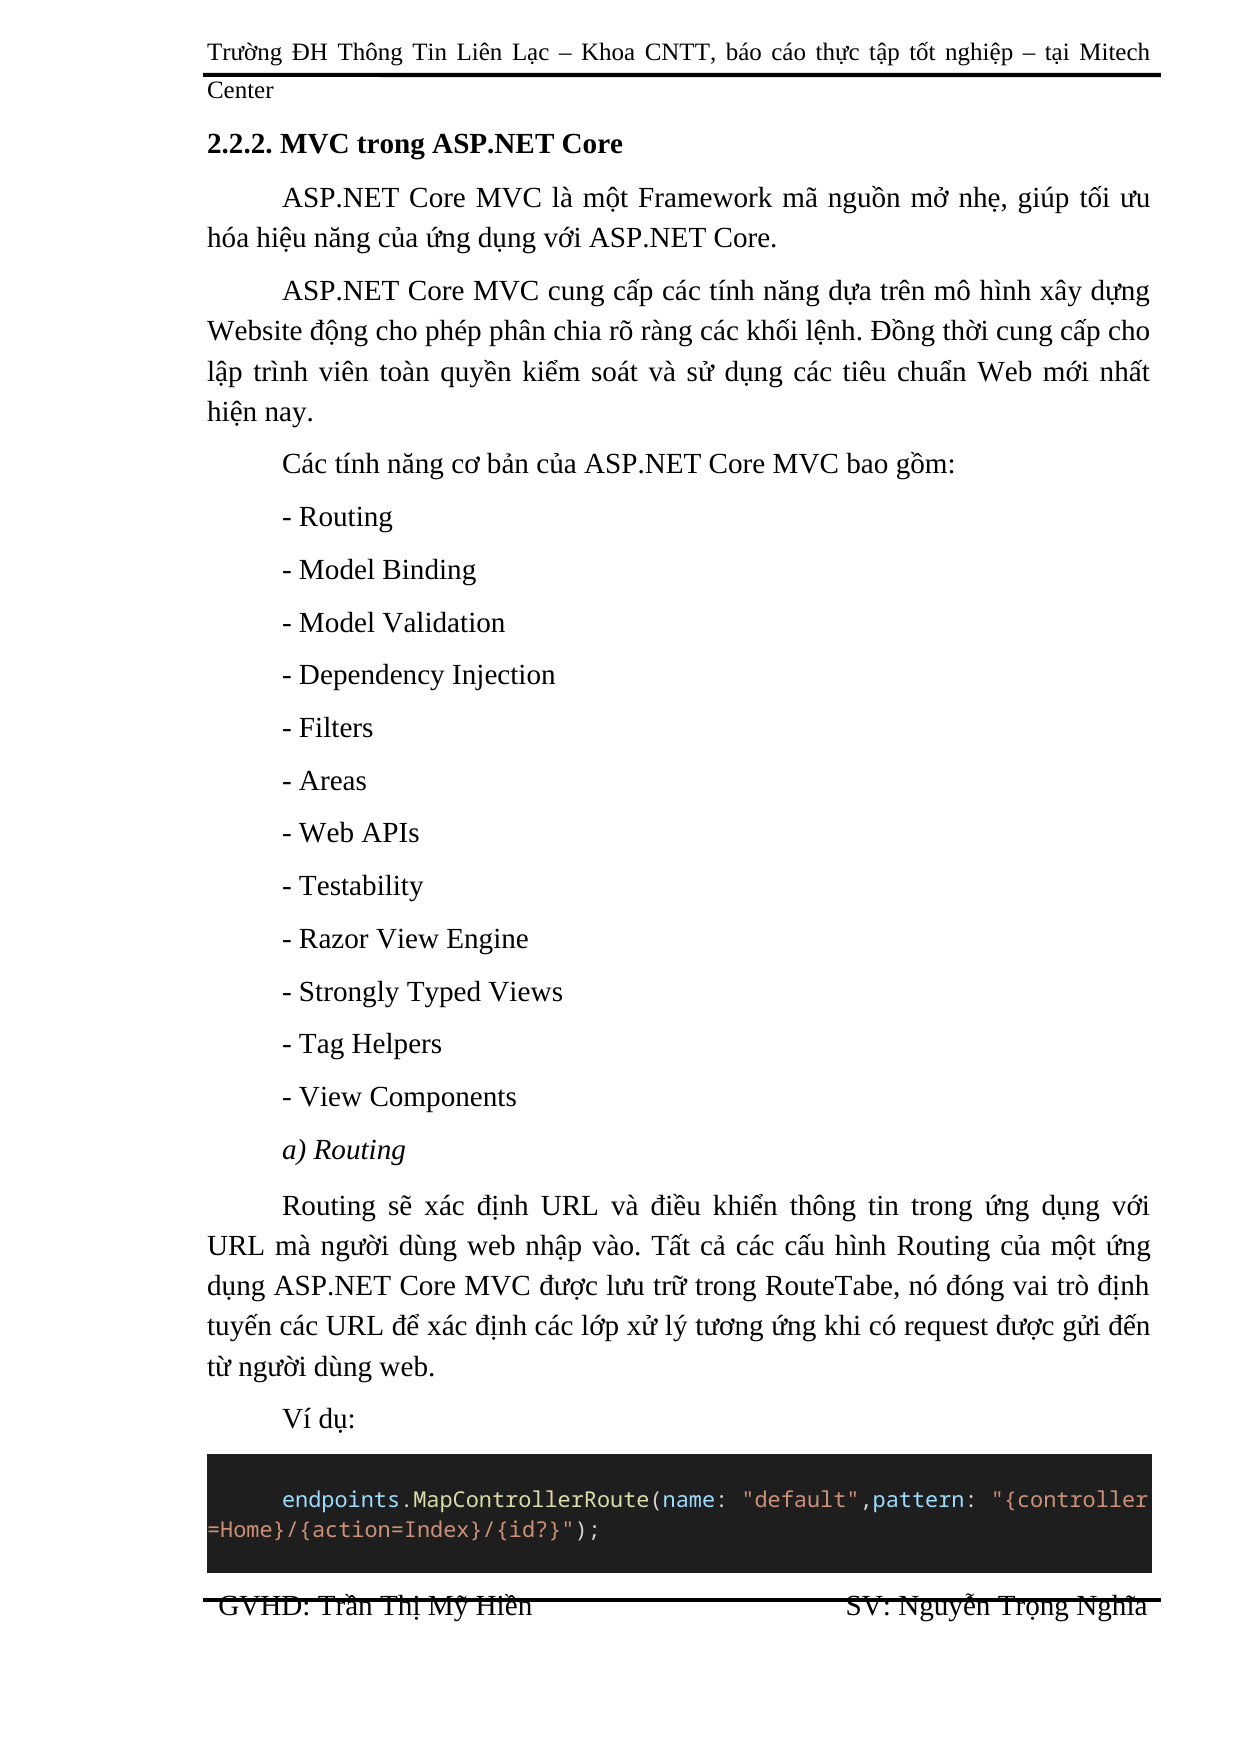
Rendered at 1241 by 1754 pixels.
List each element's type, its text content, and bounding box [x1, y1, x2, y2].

text - Web APIs [207, 816, 1152, 849]
text ASP.NET Core MVC cung cấp các tính năng dựa trên mô hình xây dựng Website động cho phép phân chia rõ ràng các khối lệnh. Đồng thời cung cấp cho lập trình viên toàn quyền kiểm soát và sử dụng các tiêu chuẩn Web mới nhất hiện nay. [207, 273, 1152, 427]
text - Testability [207, 868, 1152, 902]
text - Dependency Injection [207, 657, 1152, 691]
text - Strongly Typed Views [207, 974, 1152, 1007]
text - Tag Helpers [207, 1026, 1152, 1060]
text - Model Binding [207, 552, 1152, 586]
text ASP.NET Core MVC là một Framework mã nguồn mở nhẹ, giúp tối ưu hóa hiệu năng của ứng dụng với ASP.NET Core. [207, 180, 1152, 254]
text endpoints.MapControllerRoute(name: "default",pattern: "{controller=Home}/{action=Index}/{id?}"); [207, 1484, 1152, 1543]
text - Areas [207, 763, 1152, 796]
text - Routing [207, 499, 1152, 533]
text - Filters [207, 710, 1152, 744]
text Các tính năng cơ bản của ASP.NET Core MVC bao gồm: [207, 447, 1152, 480]
text - Model Validation [207, 605, 1152, 638]
text 2.2.2. MVC trong ASP.NET Core [207, 126, 1152, 159]
text Routing sẽ xác định URL và điều khiển thông tin trong ứng dụng với URL mà người dùng web nhập vào. Tất cả các cấu hình Routing của một ứng dụng ASP.NET Core MVC được lưu trữ trong RouteTabe, nó đóng vai trò định tuyến các URL để xác định các lớp xử lý tương ứng khi có request được gửi đến từ người dùng web. [207, 1188, 1152, 1382]
text - Razor View Engine [207, 921, 1152, 954]
text Ví dụ: [207, 1401, 1152, 1435]
text a) Routing [207, 1132, 1152, 1165]
text - View Components [207, 1079, 1152, 1113]
